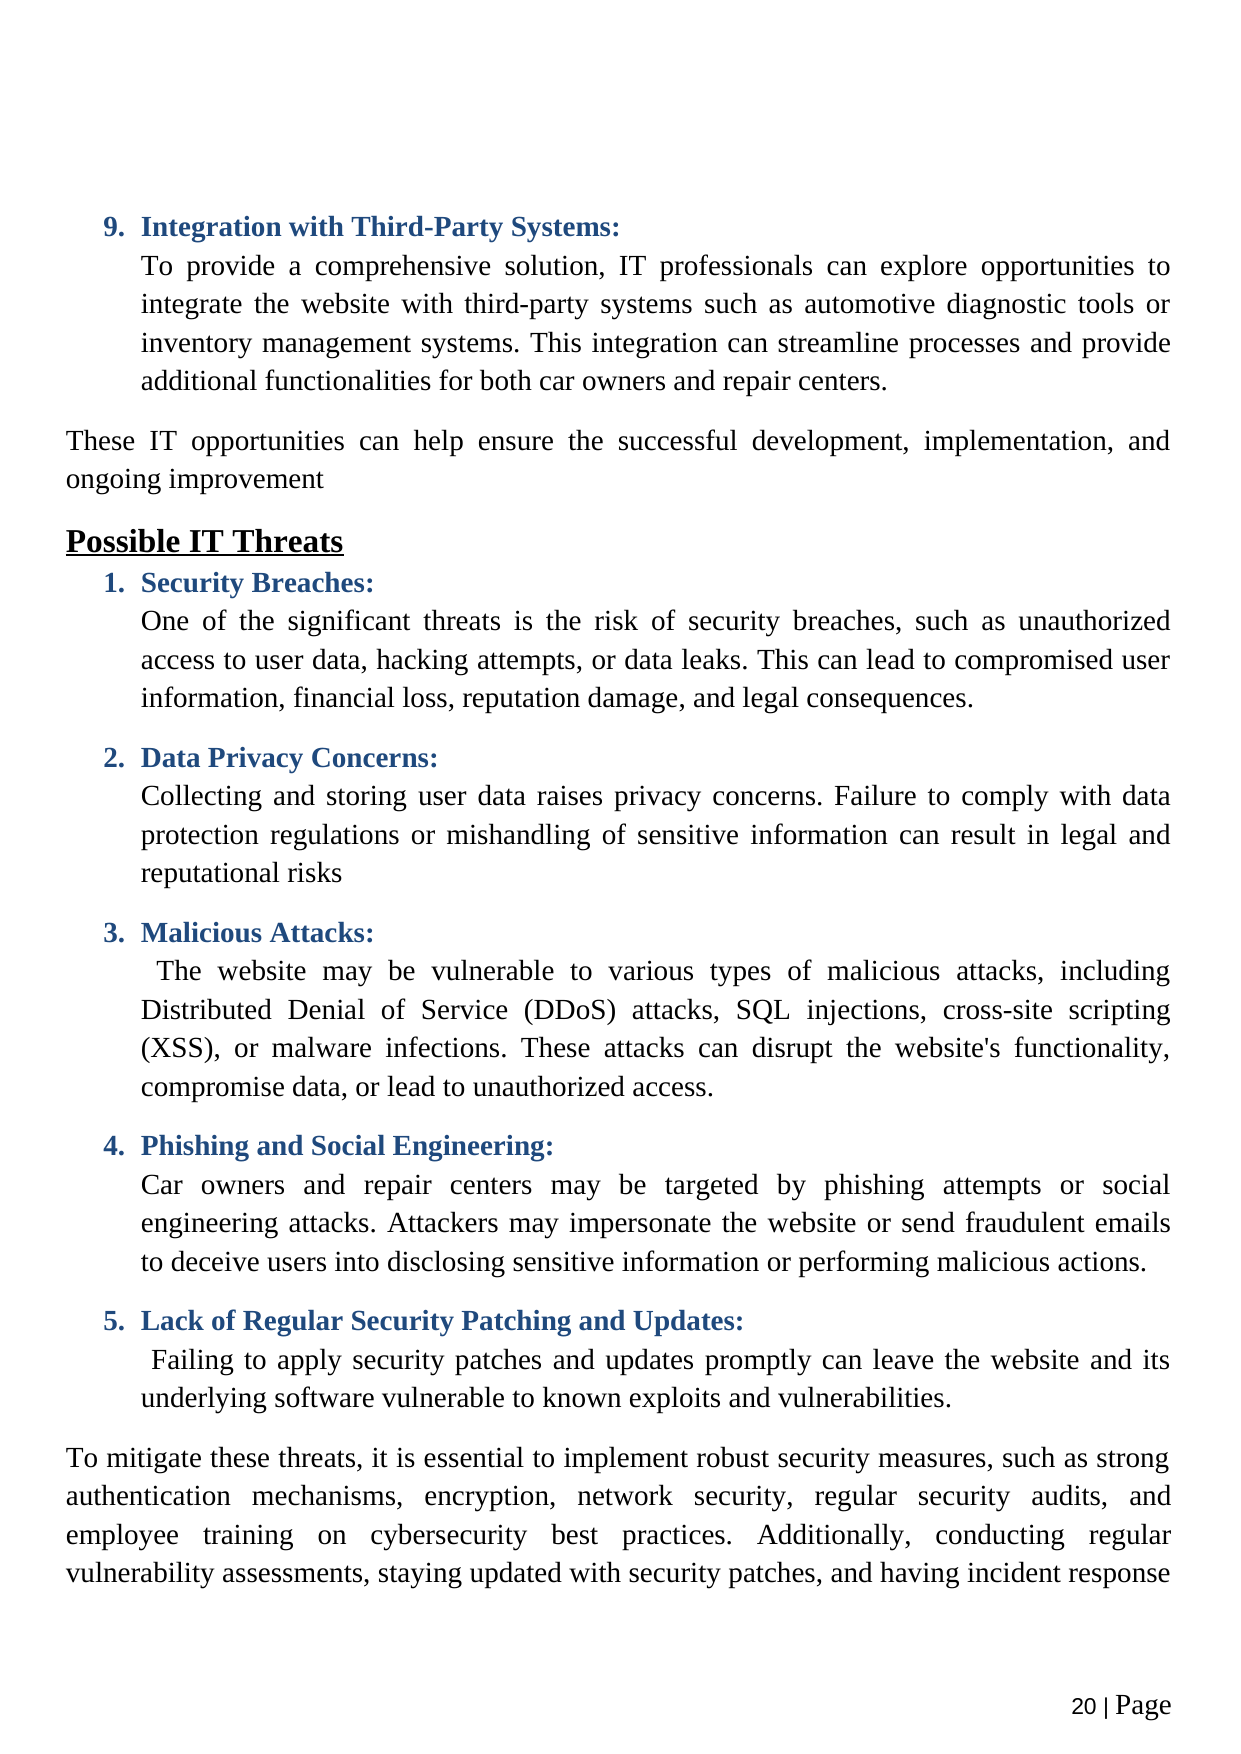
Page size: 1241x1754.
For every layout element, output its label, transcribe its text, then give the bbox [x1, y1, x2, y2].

list Collecting and storing user data raises privacy concerns. Failure to comply with data protection regulations or mishandling of sensitive information can result in legal and reputational risks [141, 778, 1172, 889]
text These IT opportunities can help ensure the successful development, implementation, and ongoing improvement [66, 423, 1172, 495]
list Car owners and repair centers may be targeted by phishing attempts or social engineering attacks. Attackers may impersonate the website or send fraudulent emails to deceive users into disclosing sensitive information or performing malicious actions. [141, 1167, 1172, 1278]
list Security Breaches: [103, 565, 1172, 598]
list One of the significant threats is the risk of security breaches, such as unauthorized access to user data, hacking attempts, or data leaks. This can lead to compromised user information, financial loss, reputation damage, and legal consequences. [141, 603, 1172, 714]
subtitle Possible IT Threats [66, 521, 1172, 559]
text Lack of Regular Security Patching and Updates: [103, 1303, 1172, 1337]
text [66, 1440, 1172, 1589]
list Failing to apply security patches and updates promptly can leave the website and its underlying software vulnerable to known exploits and vulnerabilities. [141, 1342, 1172, 1414]
text Data Privacy Concerns: [103, 740, 1172, 773]
list The website may be vulnerable to various types of malicious attacks, including Distributed Denial of Service (DDoS) attacks, SQL injections, cross-site scripting (XSS), or malware infections. These attacks can disrupt the website's functionality, compromise data, or lead to unauthorized access. [141, 953, 1172, 1103]
text Malicious Attacks: [103, 915, 1172, 948]
list Integration with Third-Party Systems: [103, 209, 1172, 243]
text To provide a comprehensive solution, IT professionals can explore opportunities to integrate the website with third-party systems such as automotive diagnostic tools or inventory management systems. This integration can streamline processes and provide additional functionalities for both car owners and repair centers. [141, 248, 1172, 397]
text Phishing and Social Engineering: [103, 1128, 1172, 1162]
